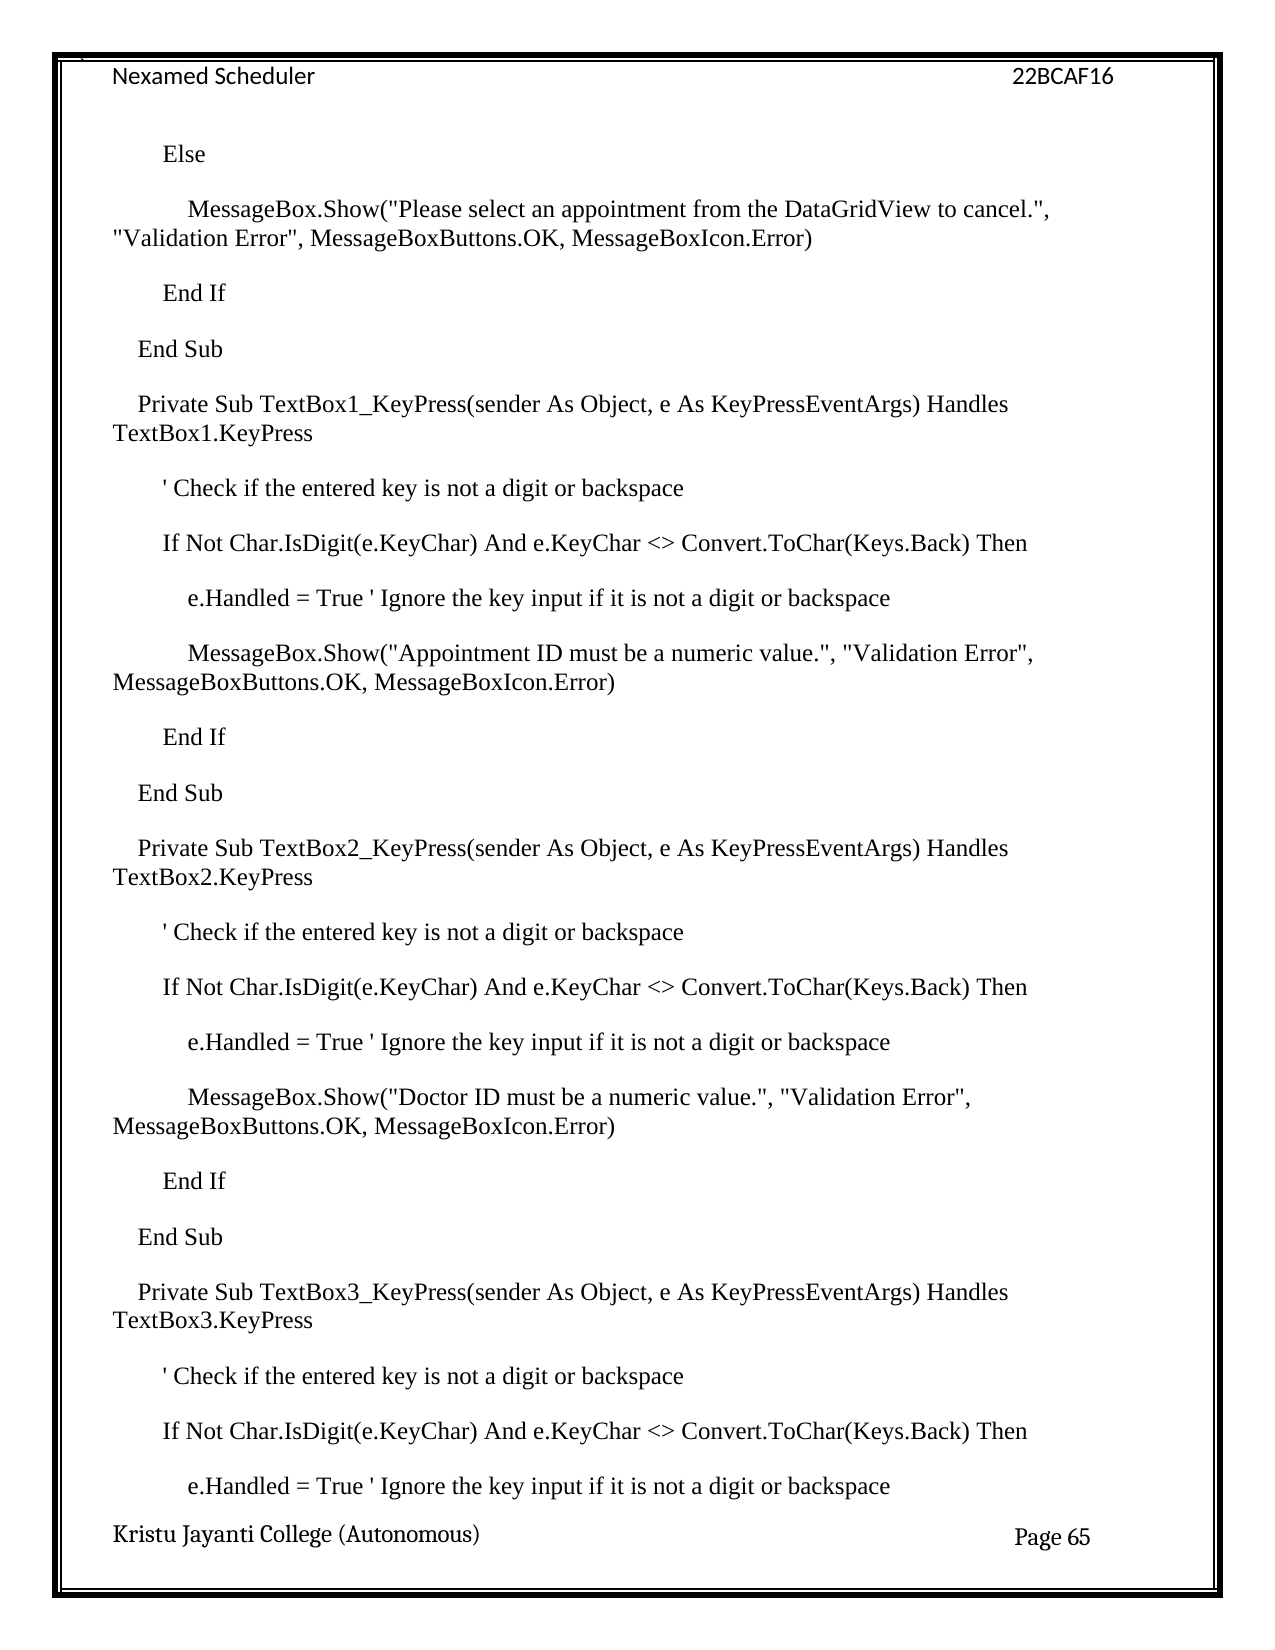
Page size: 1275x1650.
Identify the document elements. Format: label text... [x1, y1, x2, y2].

text If Not Char.IsDigit(e.KeyChar) And e.KeyChar <> Convert.ToChar(Keys.Back) Then [112, 972, 1167, 1001]
text MessageBox.Show("Appointment ID must be a numeric value.", "Validation Error", MessageBoxButtons.OK, MessageBoxIcon.Error) [112, 638, 1167, 696]
text End If [112, 722, 1167, 751]
text MessageBox.Show("Doctor ID must be a numeric value.", "Validation Error", MessageBoxButtons.OK, MessageBoxIcon.Error) [112, 1082, 1167, 1140]
text e.Handled = True ' Ignore the key input if it is not a digit or backspace [112, 1027, 1167, 1056]
text e.Handled = True ' Ignore the key input if it is not a digit or backspace [112, 583, 1167, 612]
text If Not Char.IsDigit(e.KeyChar) And e.KeyChar <> Convert.ToChar(Keys.Back) Then [112, 1416, 1167, 1445]
text End If [112, 1166, 1167, 1195]
text ' Check if the entered key is not a digit or backspace [112, 917, 1167, 946]
text Private Sub TextBox2_KeyPress(sender As Object, e As KeyPressEventArgs) Handles TextBox2.KeyPress [112, 833, 1167, 890]
text End Sub [112, 334, 1167, 362]
text e.Handled = True ' Ignore the key input if it is not a digit or backspace [112, 1471, 1167, 1500]
text Private Sub TextBox1_KeyPress(sender As Object, e As KeyPressEventArgs) Handles TextBox1.KeyPress [112, 389, 1167, 446]
text Private Sub TextBox3_KeyPress(sender As Object, e As KeyPressEventArgs) Handles TextBox3.KeyPress [112, 1277, 1167, 1334]
text ' Check if the entered key is not a digit or backspace [112, 1361, 1167, 1389]
text End If [112, 278, 1167, 307]
text If Not Char.IsDigit(e.KeyChar) And e.KeyChar <> Convert.ToChar(Keys.Back) Then [112, 528, 1167, 557]
text End Sub [112, 778, 1167, 806]
text End Sub [112, 1222, 1167, 1250]
text Else [112, 139, 1167, 168]
text MessageBox.Show("Please select an appointment from the DataGridView to cancel.", "Validation Error", MessageBoxButtons.OK, MessageBoxIcon.Error) [112, 194, 1167, 252]
text ' Check if the entered key is not a digit or backspace [112, 473, 1167, 502]
